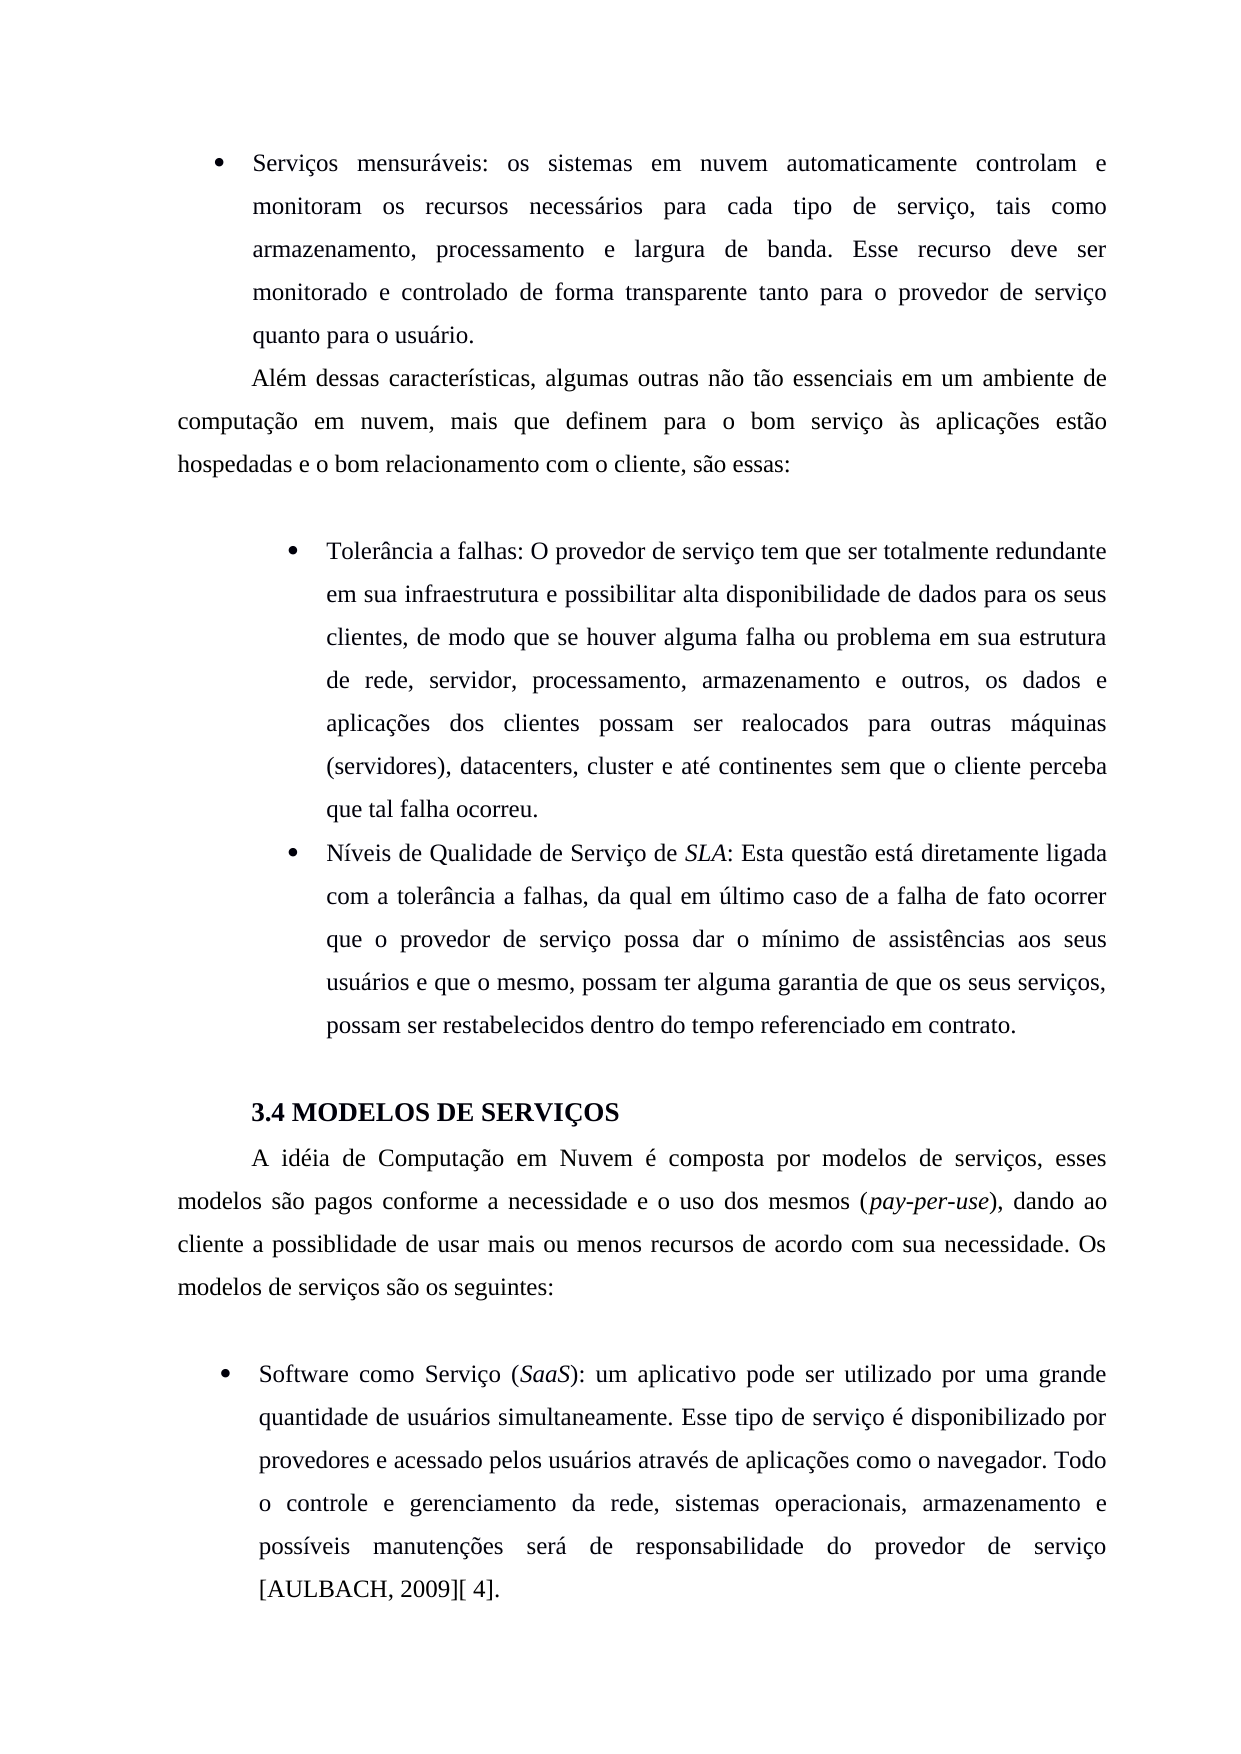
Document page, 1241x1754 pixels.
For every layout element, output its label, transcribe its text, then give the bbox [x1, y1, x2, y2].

text A idéia de Computação em Nuvem é composta por modelos de serviços, esses modelos são pagos conforme a necessidade e o uso dos mesmos (pay-per-use), dando ao cliente a possiblidade de usar mais ou menos recursos de acordo com sua necessidade. Os modelos de serviços são os seguintes: [177, 1143, 1107, 1301]
text Além dessas características, algumas outras não tão essenciais em um ambiente de computação em nuvem, mais que definem para o bom serviço às aplicações estão hospedadas e o bom relacionamento com o cliente, são essas: [177, 363, 1107, 478]
list Software como Serviço (SaaS): um aplicativo pode ser utilizado por uma grande quantidade de usuários simultaneamente. Esse tipo de serviço é disponibilizado por provedores e acessado pelos usuários através de aplicações como o navegador. Todo o controle e gerenciamento da rede, sistemas operacionais, armazenamento e possíveis manutenções será de responsabilidade do provedor de serviço [AULBACH, 2009][ 4]. [221, 1359, 1107, 1603]
text 3.4 MODELOS DE SERVIÇOS [177, 1096, 1107, 1128]
list Níveis de Qualidade de Serviço de SLA: Esta questão está diretamente ligada com a tolerância a falhas, da qual em último caso de a falha de fato ocorrer que o provedor de serviço possa dar o mínimo de assistências aos seus usuários e que o mesmo, possam ter alguma garantia de que os seus serviços, possam ser restabelecidos dentro do tempo referenciado em contrato. [288, 838, 1107, 1039]
list Serviços mensuráveis: os sistemas em nuvem automaticamente controlam e monitoram os recursos necessários para cada tipo de serviço, tais como armazenamento, processamento e largura de banda. Esse recurso deve ser monitorado e controlado de forma transparente tanto para o provedor de serviço quanto para o usuário. [215, 148, 1107, 349]
list Tolerância a falhas: O provedor de serviço tem que ser totalmente redundante em sua infraestrutura e possibilitar alta disponibilidade de dados para os seus clientes, de modo que se houver alguma falha ou problema em sua estrutura de rede, servidor, processamento, armazenamento e outros, os dados e aplicações dos clientes possam ser realocados para outras máquinas (servidores), datacenters, cluster e até continentes sem que o cliente perceba que tal falha ocorreu. [288, 536, 1107, 823]
